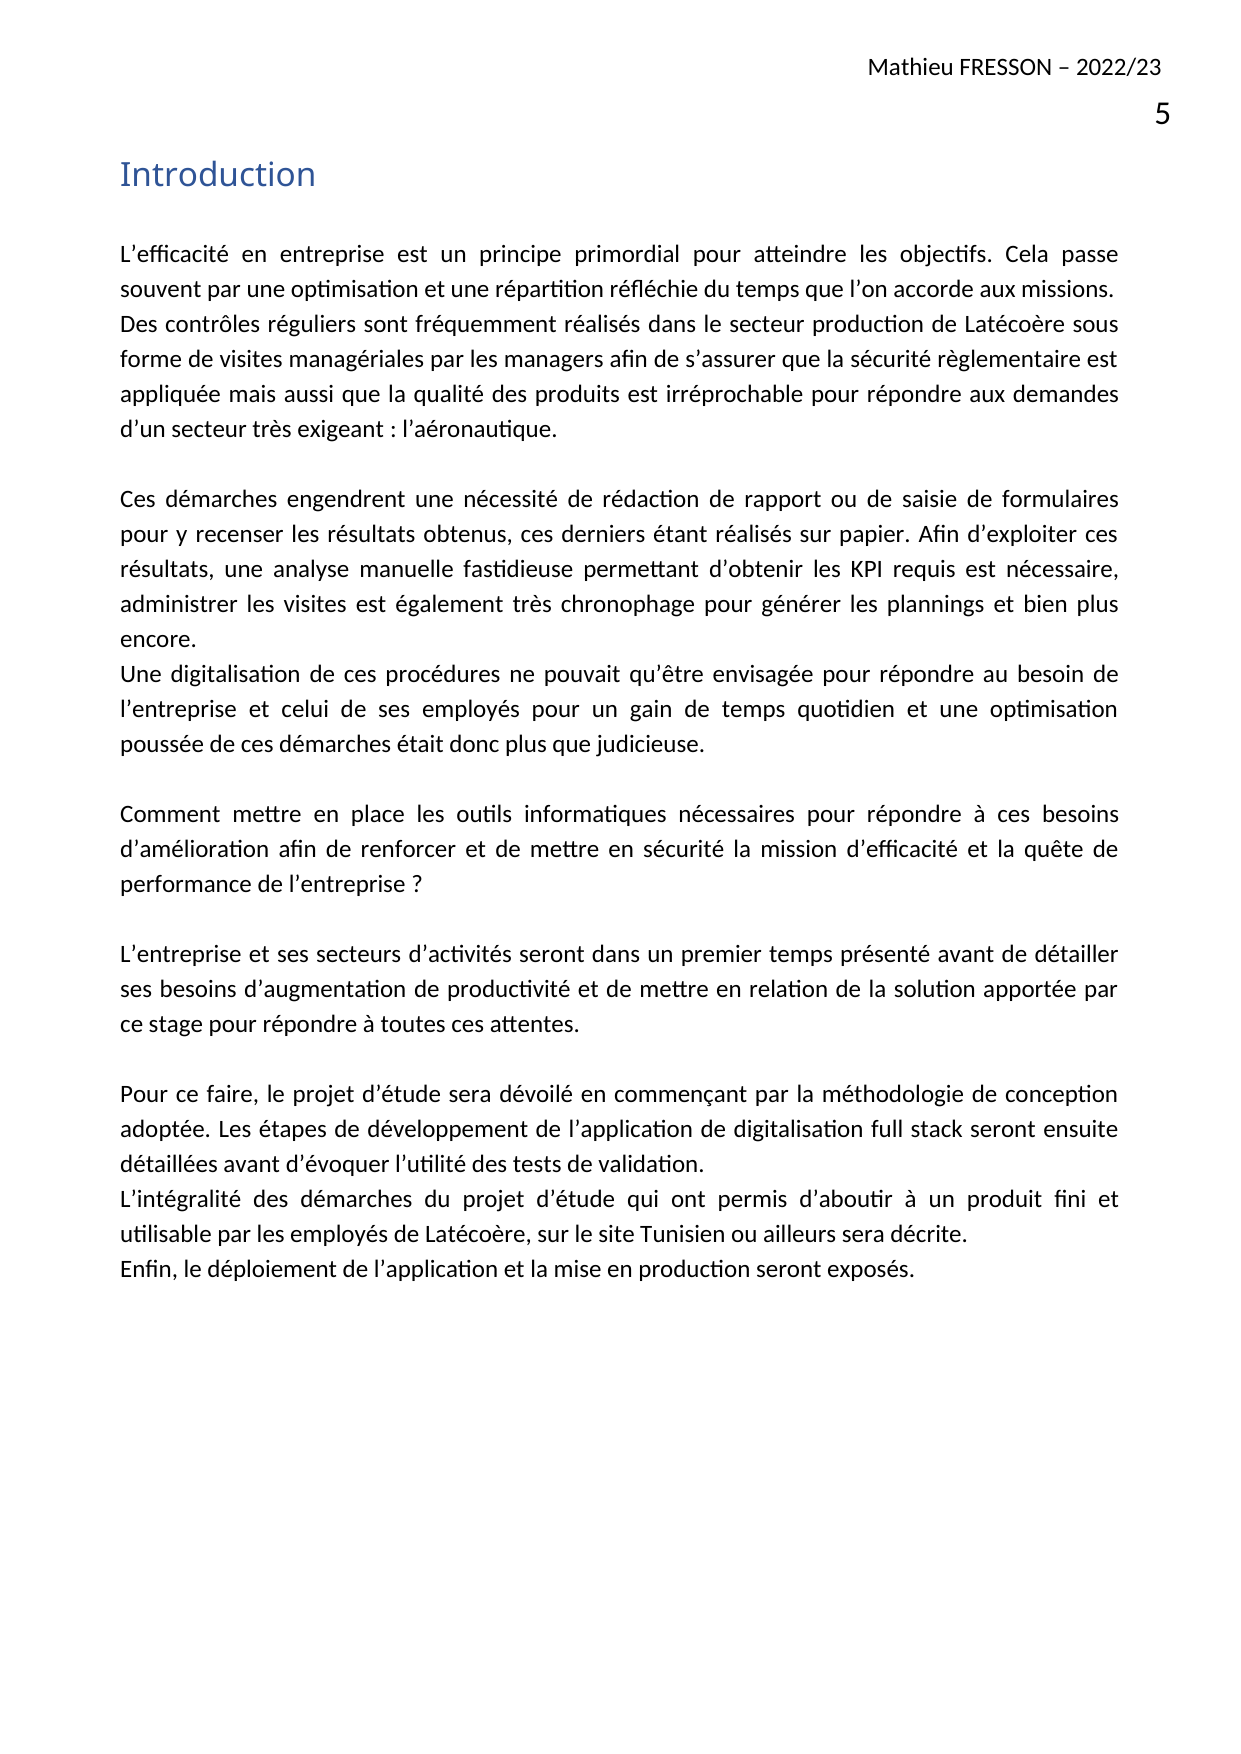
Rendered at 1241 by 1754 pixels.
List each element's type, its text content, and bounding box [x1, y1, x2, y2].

text L’efficacité en entreprise est un principe primordial pour atteindre les objectifs. Cela passe souvent par une optimisation et une répartition réfléchie du temps que l’on accorde aux missions. [120, 238, 1120, 303]
text L’intégralité des démarches du projet d’étude qui ont permis d’aboutir à un produit fini et utilisable par les employés de Latécoère, sur le site Tunisien ou ailleurs sera décrite. [120, 1183, 1120, 1248]
text Ces démarches engendrent une nécessité de rédaction de rapport ou de saisie de formulaires pour y recenser les résultats obtenus, ces derniers étant réalisés sur papier. Afin d’exploiter ces résultats, une analyse manuelle fastidieuse permettant d’obtenir les KPI requis est nécessaire, administrer les visites est également très chronophage pour générer les plannings et bien plus encore. [120, 483, 1120, 653]
text L’entreprise et ses secteurs d’activités seront dans un premier temps présenté avant de détailler ses besoins d’augmentation de productivité et de mettre en relation de la solution apportée par ce stage pour répondre à toutes ces attentes. [120, 938, 1120, 1038]
text Enfin, le déploiement de l’application et la mise en production seront exposés. [120, 1253, 1120, 1283]
subtitle Introduction [120, 151, 1120, 196]
text Comment mettre en place les outils informatiques nécessaires pour répondre à ces besoins d’amélioration afin de renforcer et de mettre en sécurité la mission d’efficacité et la quête de performance de l’entreprise ? [120, 798, 1120, 898]
text Des contrôles réguliers sont fréquemment réalisés dans le secteur production de Latécoère sous forme de visites managériales par les managers afin de s’assurer que la sécurité règlementaire est appliquée mais aussi que la qualité des produits est irréprochable pour répondre aux demandes d’un secteur très exigeant : l’aéronautique. [120, 308, 1120, 443]
text Une digitalisation de ces procédures ne pouvait qu’être envisagée pour répondre au besoin de l’entreprise et celui de ses employés pour un gain de temps quotidien et une optimisation poussée de ces démarches était donc plus que judicieuse. [120, 658, 1120, 758]
text Pour ce faire, le projet d’étude sera dévoilé en commençant par la méthodologie de conception adoptée. Les étapes de développement de l’application de digitalisation full stack seront ensuite détaillées avant d’évoquer l’utilité des tests de validation. [120, 1078, 1120, 1178]
